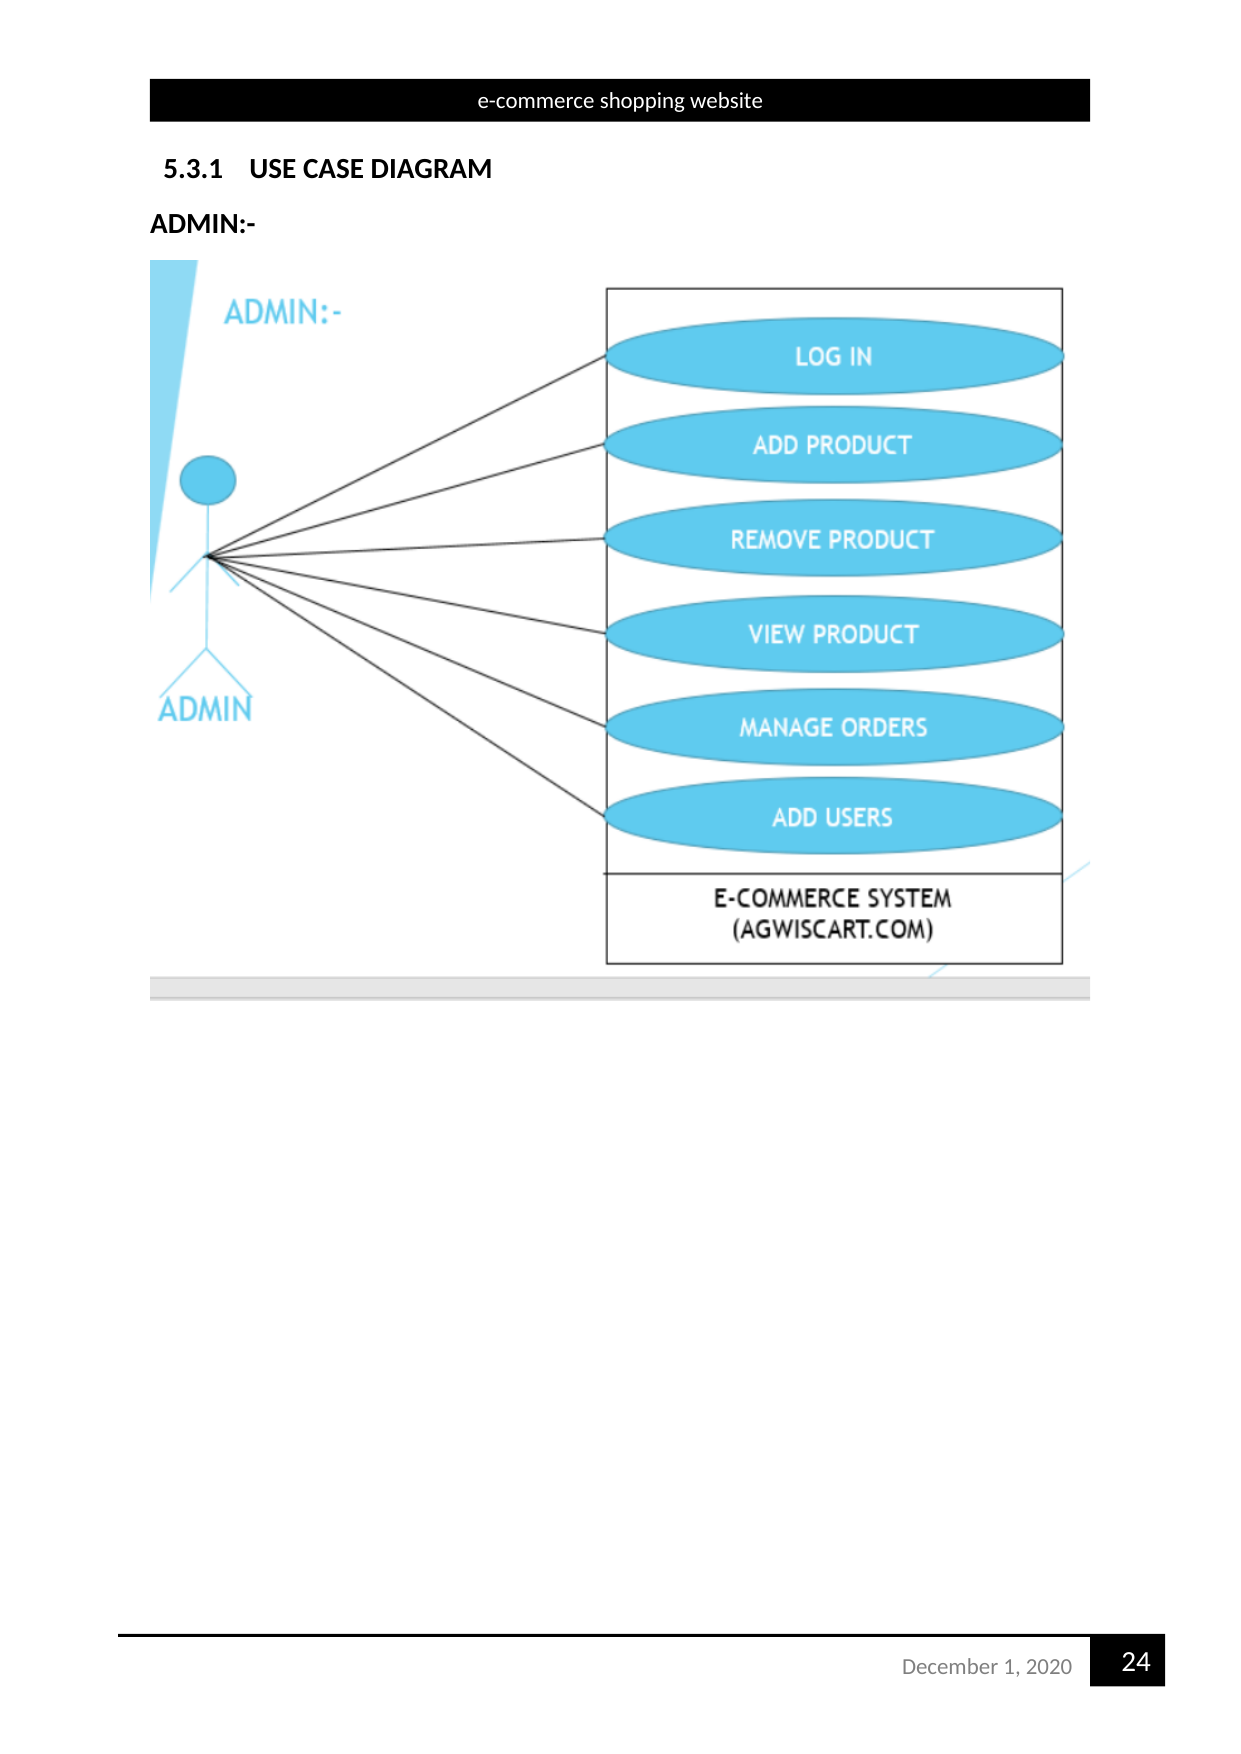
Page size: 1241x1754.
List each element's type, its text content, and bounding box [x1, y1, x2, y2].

picture [150, 260, 1091, 1001]
text ADMIN:- [150, 205, 1090, 241]
text 5.3.1 USE CASE DIAGRAM [150, 150, 1090, 186]
